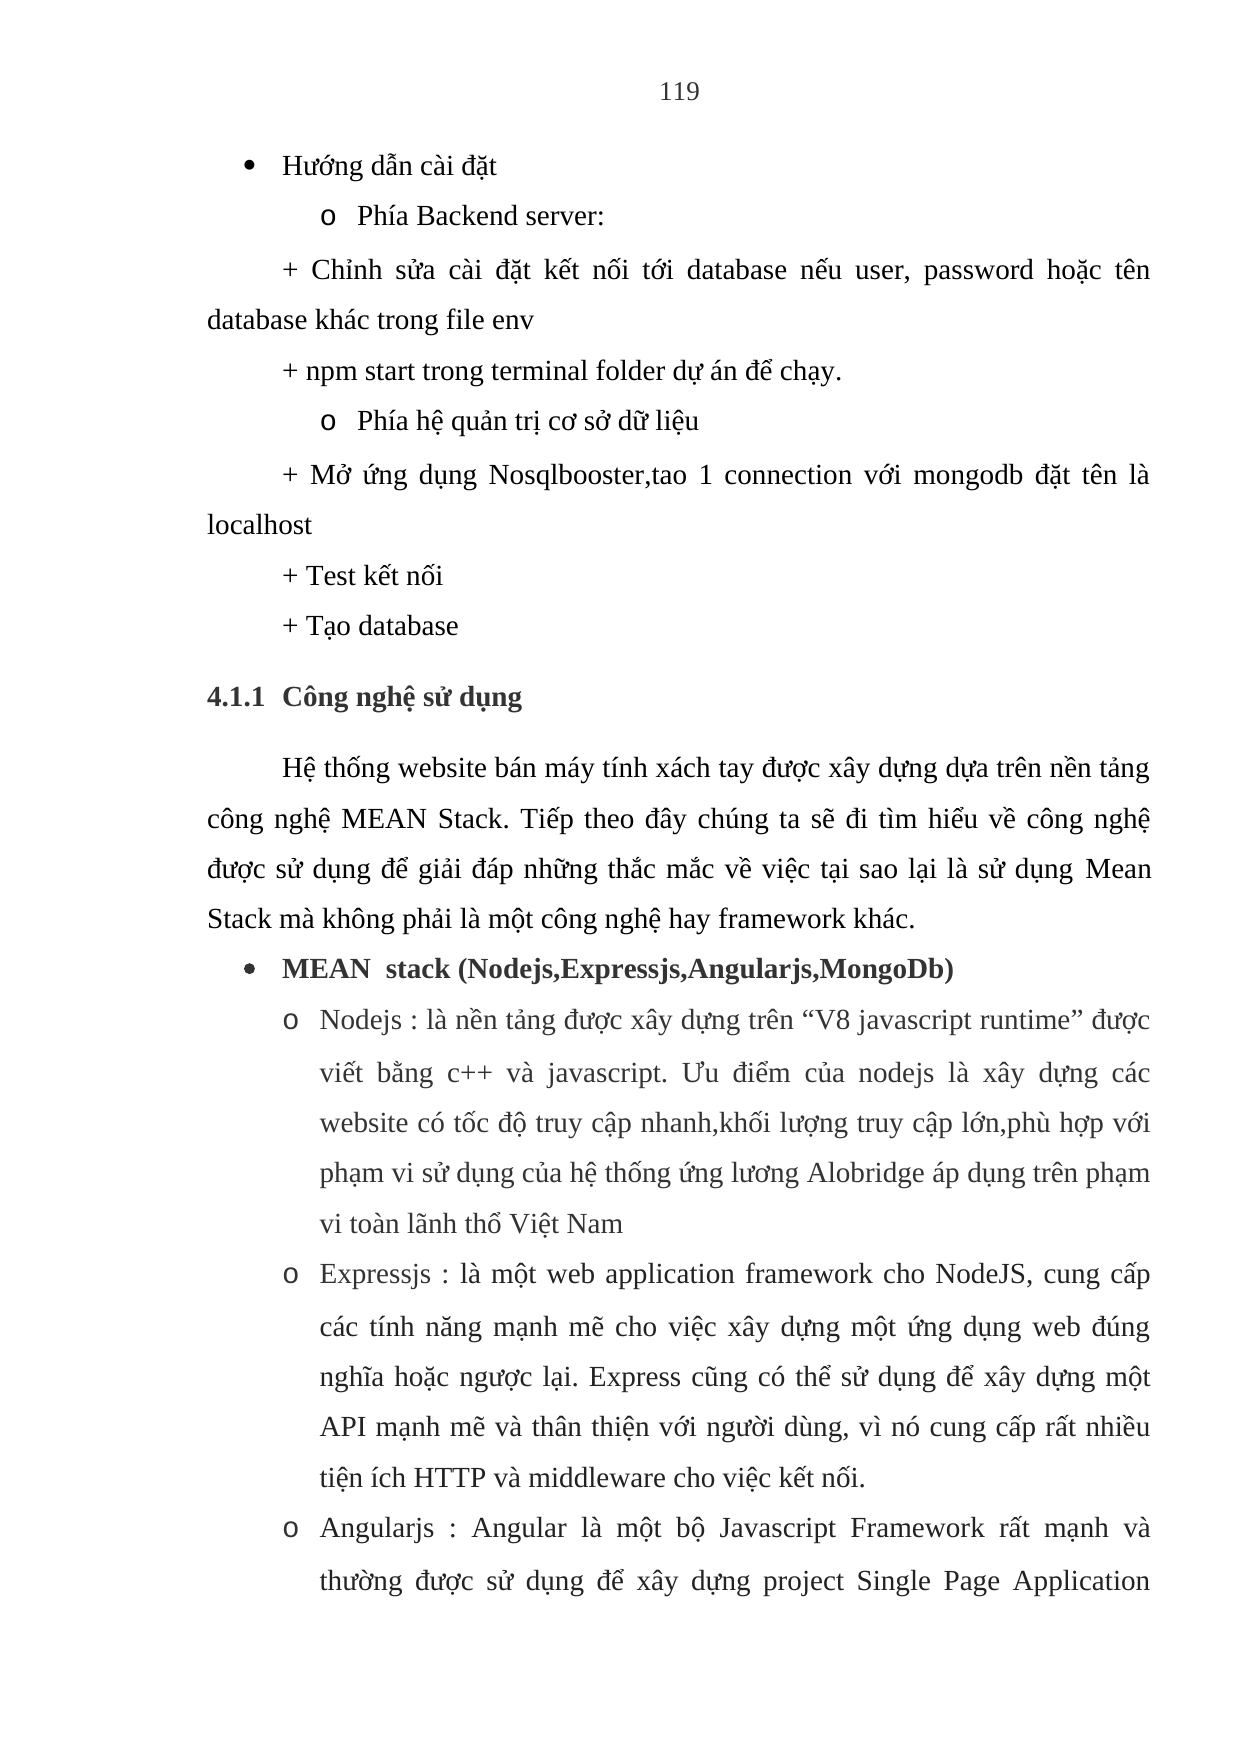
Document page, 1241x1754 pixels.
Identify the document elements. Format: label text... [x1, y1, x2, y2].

list Phía Backend server: [319, 198, 1152, 234]
text + Test kết nối [207, 558, 1152, 591]
list MEAN stack (Nodejs,Expressjs,Angularjs,MongoDb) [244, 952, 1152, 985]
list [282, 1510, 1152, 1597]
list Expressjs : là một web application framework cho NodeJS, cung cấp các tính năng mạnh mẽ cho việc xây dựng một ứng dụng web đúng nghĩa hoặc ngược lại. Express cũng có thể sử dụng để xây dựng một API mạnh mẽ và thân thiện với người dùng, vì nó cung cấp rất nhiều tiện ích HTTP và middleware cho việc kết nối. [282, 1256, 1152, 1493]
list Phía hệ quản trị cơ sở dữ liệu [319, 403, 1152, 439]
text + Tạo database [207, 608, 1152, 642]
text + Chỉnh sửa cài đặt kết nối tới database nếu user, password hoặc tên database khác trong file env [207, 252, 1152, 336]
text Hệ thống website bán máy tính xách tay được xây dựng dựa trên nền tảng công nghệ MEAN Stack. Tiếp theo đây chúng ta sẽ đi tìm hiểu về công nghệ được sử dụng để giải đáp những thắc mắc về việc tại sao lại là sử dụng Mean Stack mà không phải là một công nghệ hay framework khác. [207, 750, 1152, 935]
list Hướng dẫn cài đặt [244, 148, 1152, 181]
list Nodejs : là nền tảng được xây dựng trên “V8 javascript runtime” được viết bằng c++ và javascript. Ưu điểm của nodejs là xây dựng các website có tốc độ truy cập nhanh,khối lượng truy cập lớn,phù hợp với phạm vi sử dụng của hệ thống ứng lương Alobridge áp dụng trên phạm vi toàn lãnh thổ Việt Nam [282, 1002, 1152, 1239]
subtitle Công nghệ sử dụng [207, 679, 1152, 713]
text + Mở ứng dụng Nosqlbooster,tao 1 connection với mongodb đặt tên là localhost [207, 457, 1152, 541]
text + npm start trong terminal folder dự án để chạy. [207, 353, 1152, 386]
